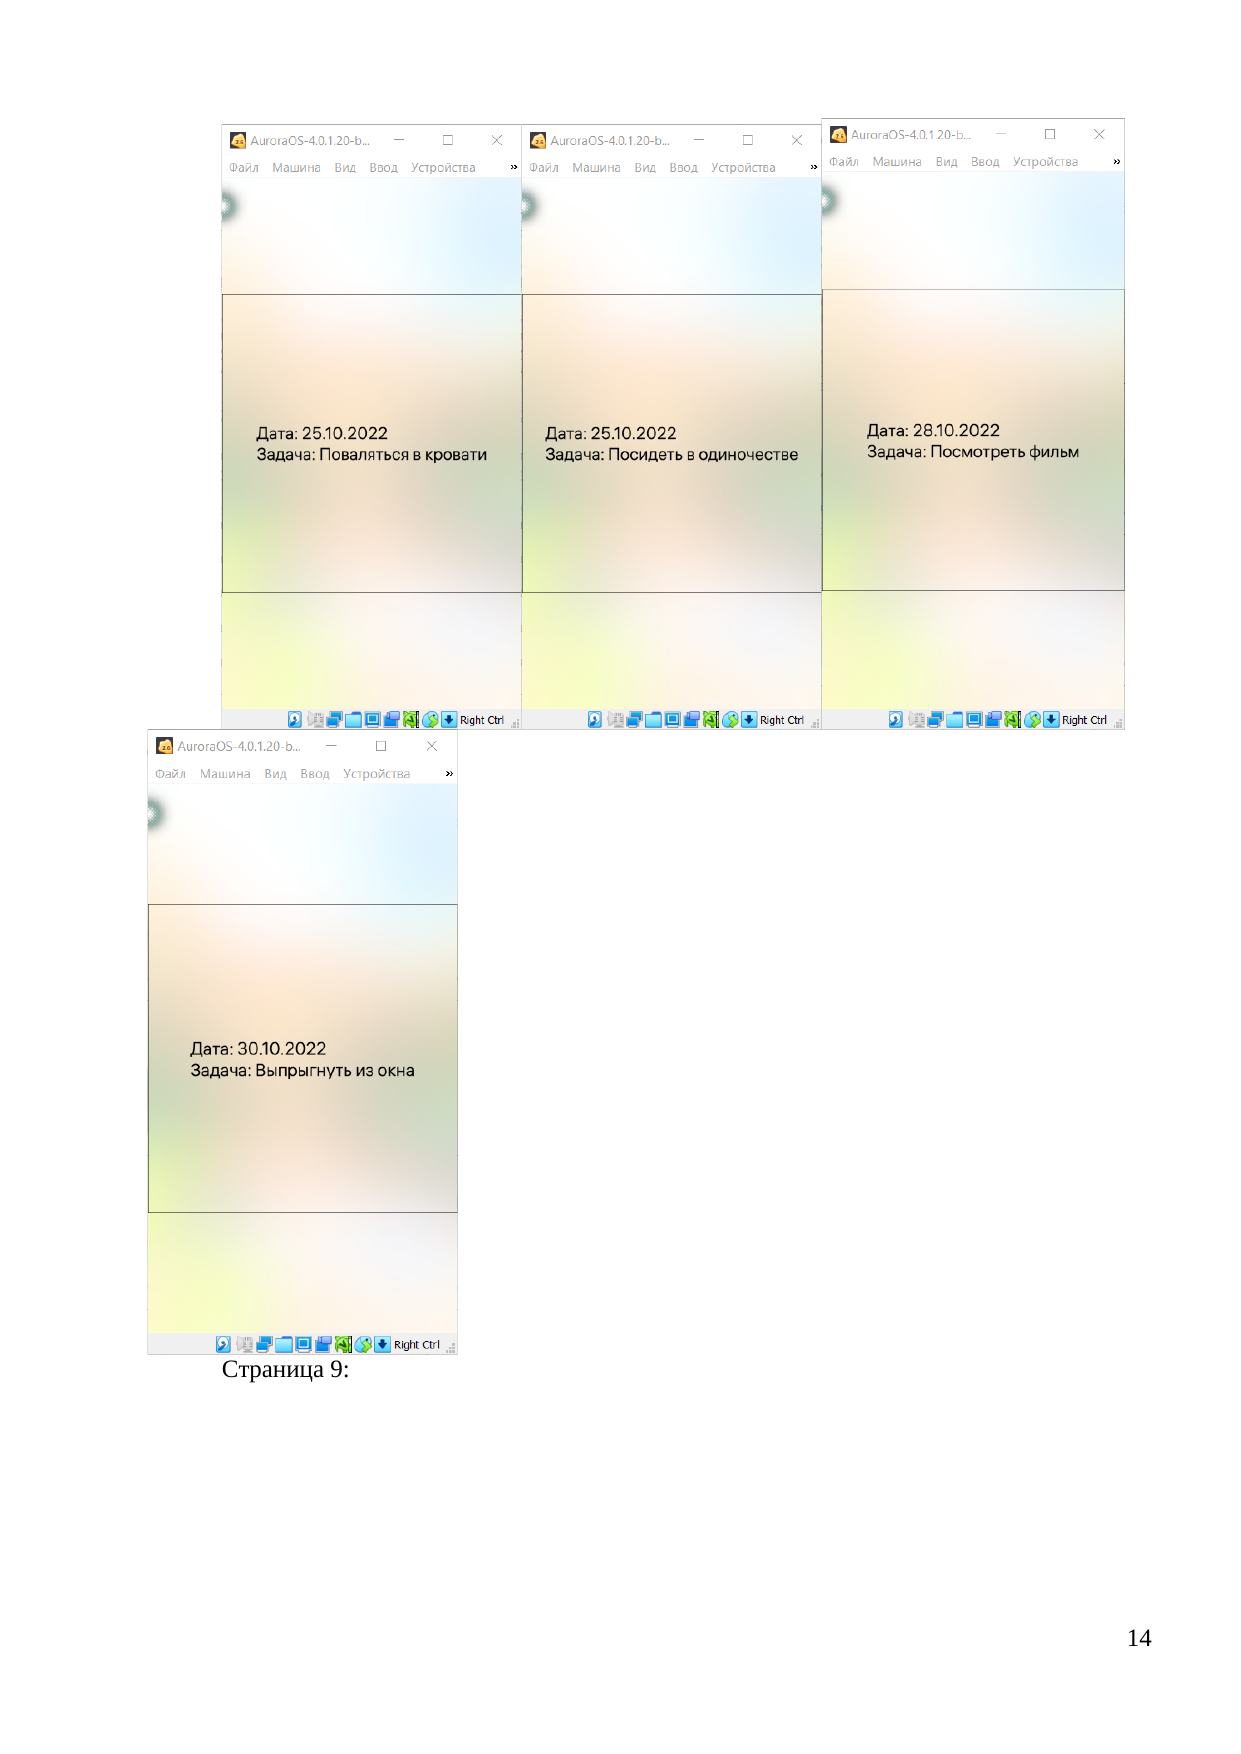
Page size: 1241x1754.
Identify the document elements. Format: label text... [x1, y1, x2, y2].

text Страница 9: [148, 1354, 1152, 1383]
picture [147, 118, 1125, 1355]
